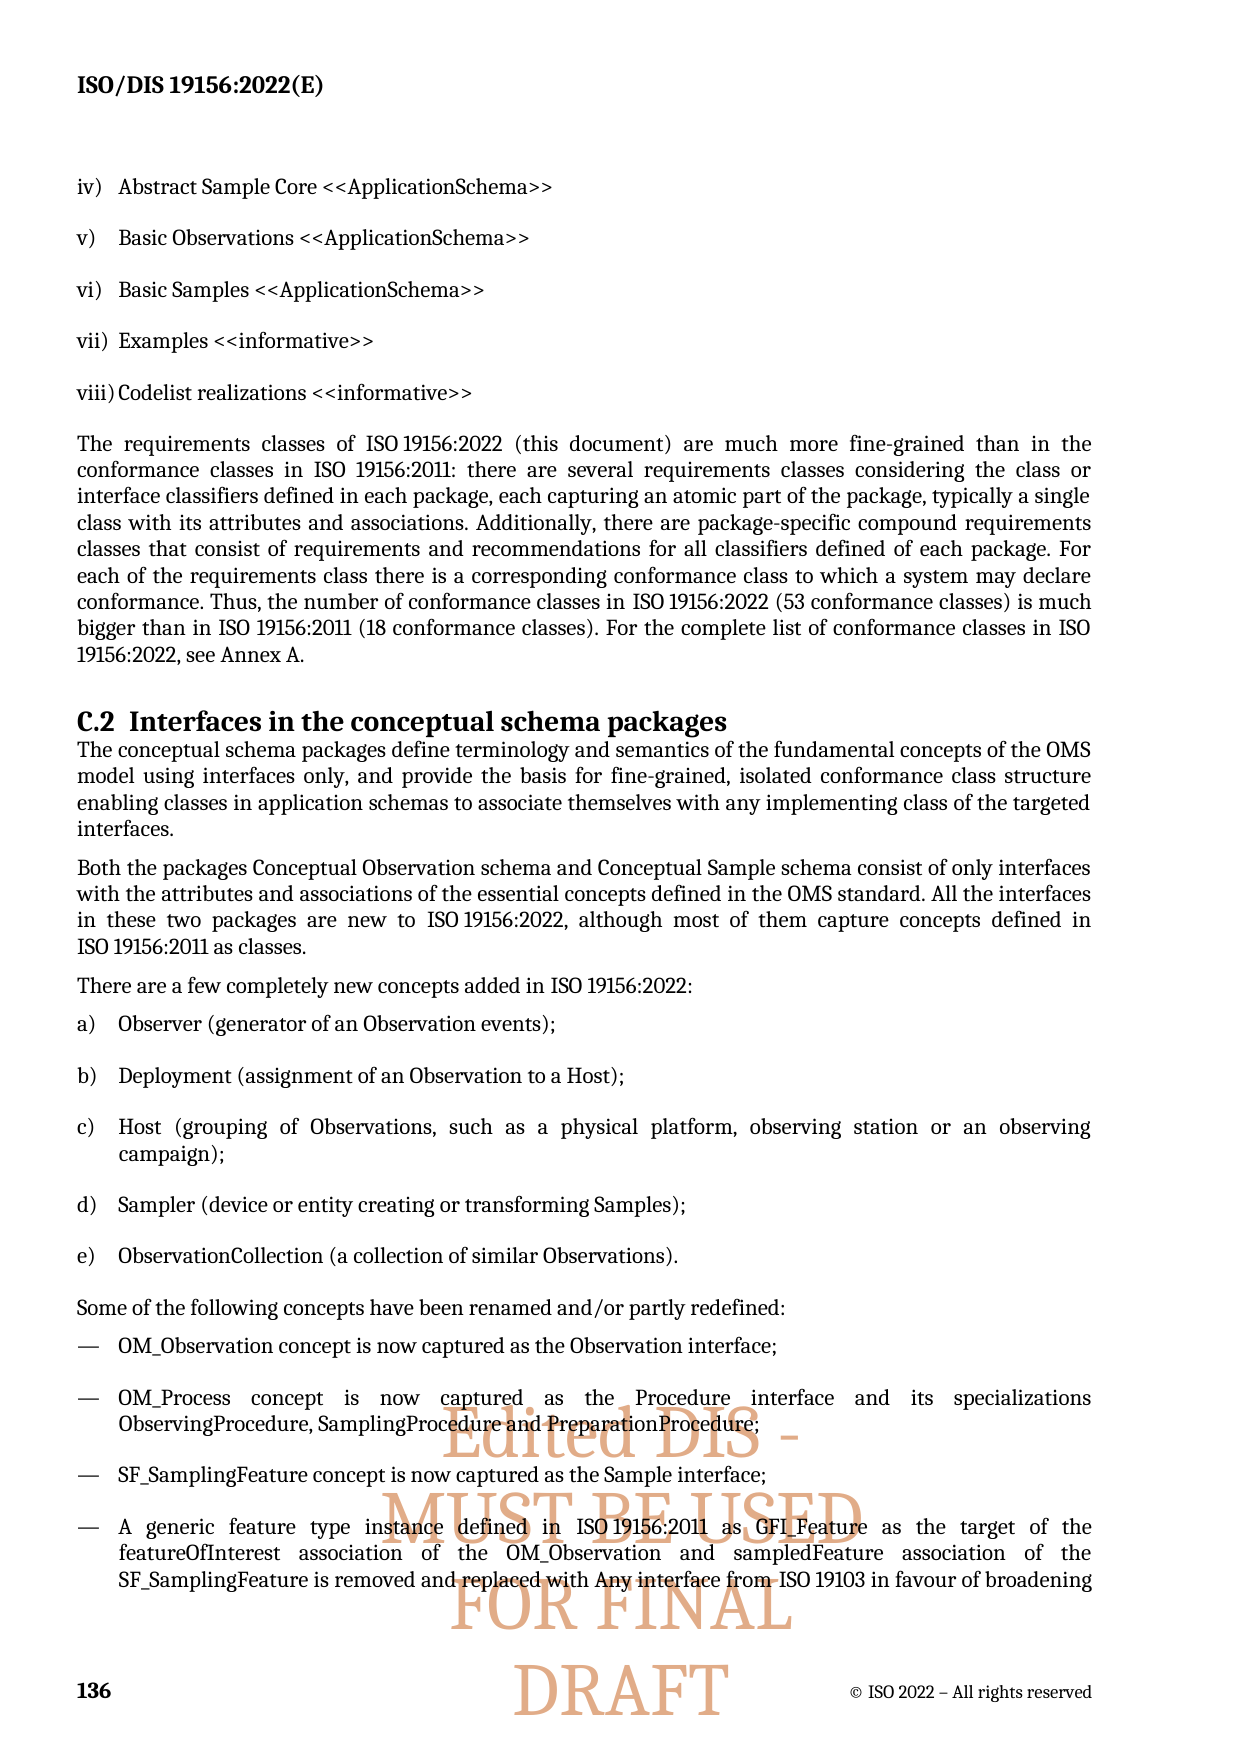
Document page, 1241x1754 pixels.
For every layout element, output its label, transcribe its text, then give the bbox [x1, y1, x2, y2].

list — OM_Process concept is now captured as the Procedure interface and its specializations ObservingProcedure, SamplingProcedure and PreparationProcedure; [77, 1384, 1092, 1437]
text There are a few completely new concepts added : [77, 972, 1092, 999]
list v) Basic Observations <<ApplicationSchema>> [77, 225, 1092, 252]
list b) Deployment (assignment of an Observation to a Host); [77, 1063, 1092, 1089]
list a) Observer (generator of an Observation events); [77, 1011, 1092, 1038]
text Both the packages Conceptual Observation schema and Conceptual Sample schema consist of only interfaces with the attributes and associations of the essential concepts defined in the OMS standard. All the interfaces in these two packages are new to ISO 19156, although most of them capture concepts defined in as classes. [77, 854, 1092, 960]
text Some of the following concepts have been renamed and/or partly redefined: [77, 1294, 1092, 1321]
list d) Sampler (device or entity creating or transforming Samples); [77, 1192, 1092, 1218]
list vi) Basic Samples <<ApplicationSchema>> [77, 277, 1092, 303]
text Interfaces in the conceptual schema packages [77, 708, 1092, 737]
text The requirements classes of SO 19156 are much more fine-grained than in the conformance classes in : here are several requirements classes considering the class or interface classifiers defined in each package, each capturing an atomic part of the package, typically a single class with its attributes and associations. Additionally, there are package-specific compound requirements classes that consist of requirements and recommendations for all classifiers defined of each package. For each of the requirements class there is a corresponding conformance class a system may declare conformance. Thus, the number of conformance classes in ISO 19156(53 conformance classes) is much bigger than in (18 conformance classes). For the complete list of conformance classes see Annex A. [77, 431, 1092, 668]
list — SF_SamplingFeature concept is now captured as the Sample interface; [77, 1462, 1092, 1489]
list vii) Examples <<informative>> [77, 328, 1092, 354]
text The conceptual schema packages define terminology and semantics of the fundamental concepts of the OMS model using interfaces only, and provide the basis for fine-grained, isolated conformance class structure enabling classes in application schemas to associate themselves with any implementing class of the targeted interfaces. [77, 737, 1092, 842]
list iv) Abstract Sample <<ApplicationSchema>> [77, 174, 1092, 200]
list e) ObservationCollection (a collection of similar Observations). [77, 1243, 1092, 1269]
list — OM_Observation concept is now captured as the Observation interface; [77, 1333, 1092, 1359]
list c) Host (grouping of Observations, such as a physical platform, observing station or an observing campaign); [77, 1114, 1092, 1167]
list viii) Codelist realizations <<informative>> [77, 379, 1092, 406]
